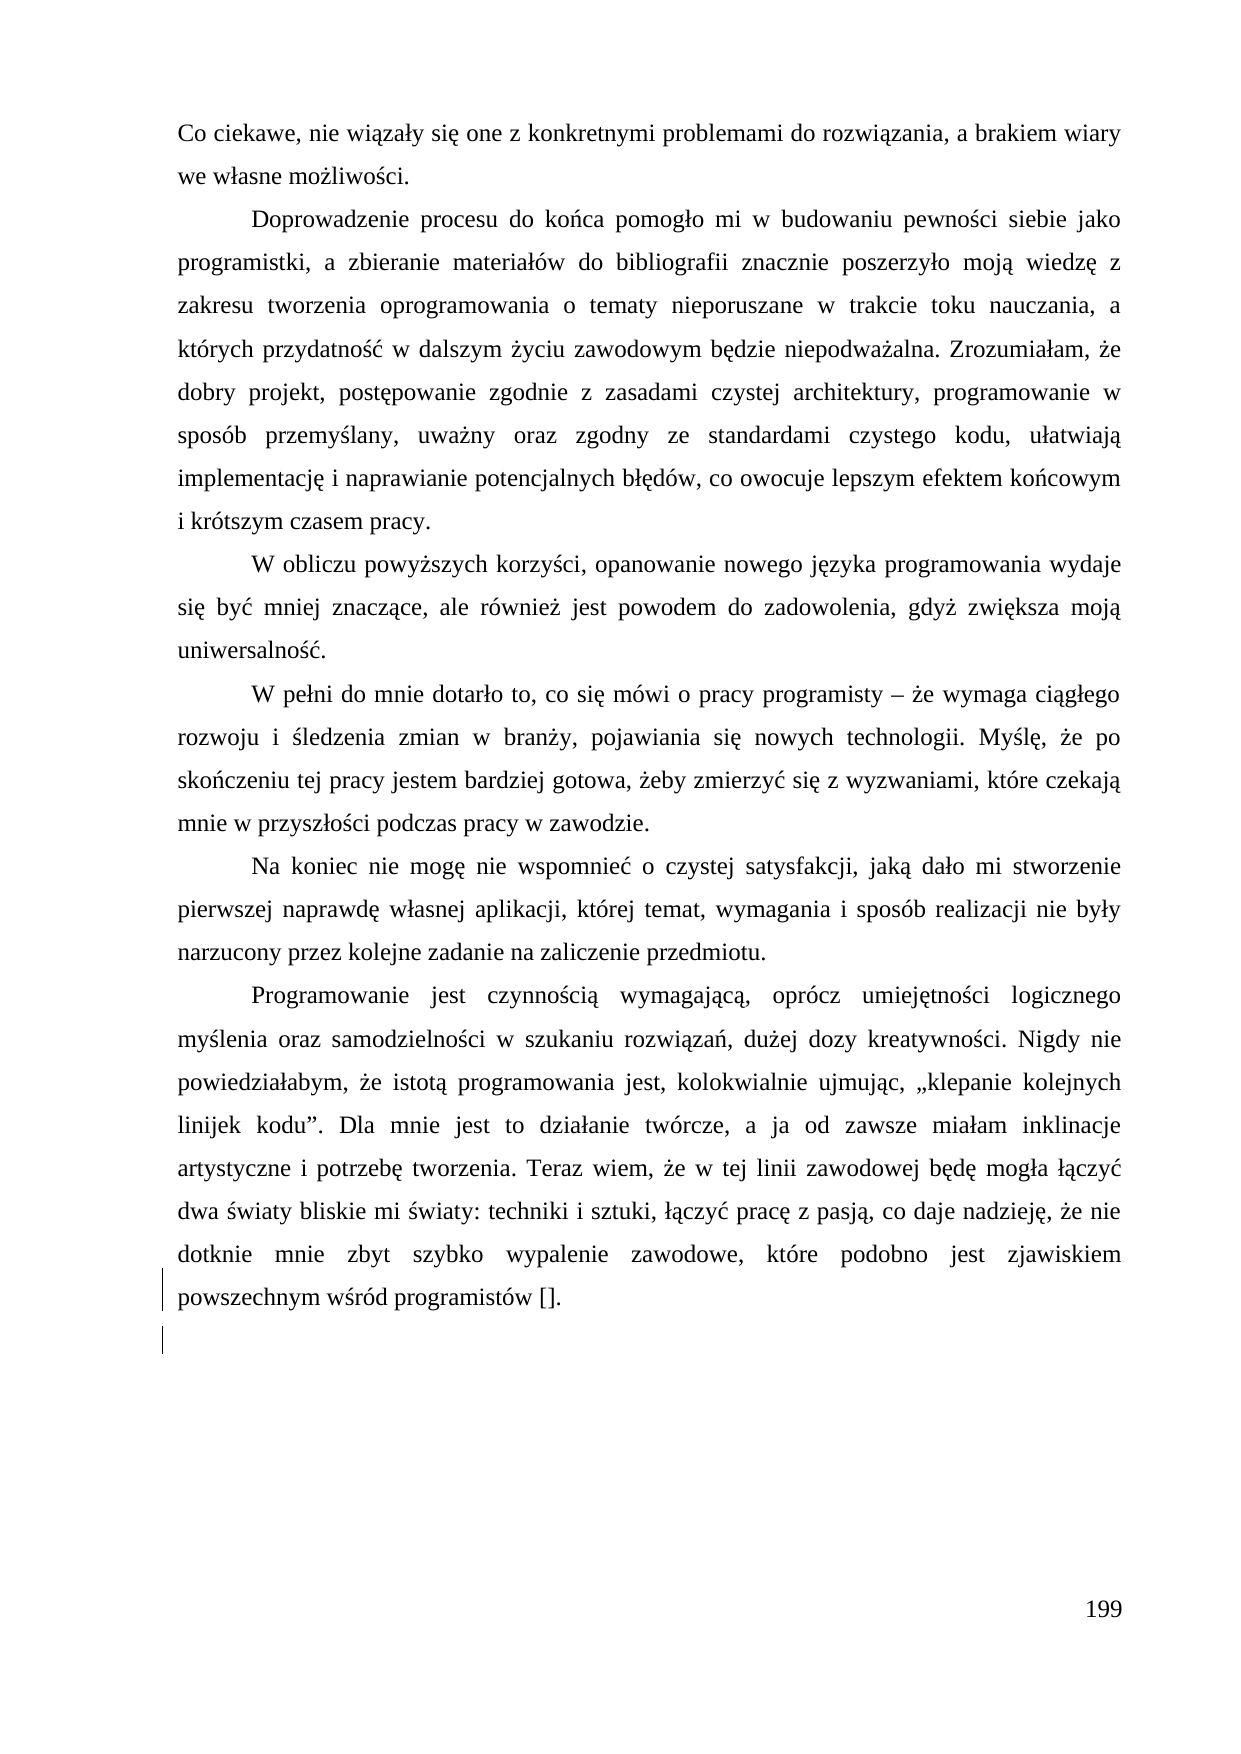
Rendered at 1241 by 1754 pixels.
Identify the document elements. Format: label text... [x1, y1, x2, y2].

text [177, 118, 1122, 190]
text W obliczu powyższych korzyści, opanowanie nowego języka programowania wydaje się być mniej znaczące, ale również jest powodem do zadowolenia, gdyż zwiększa moją uniwersalność. [177, 549, 1122, 664]
text Doprowadzenie procesu do końca pomogło mi w budowaniu pewności siebie jako programistki, a zbieranie materiałów do bibliografii znacznie poszerzyło moją wiedzę z zakresu tworzenia oprogramowania o tematy nieporuszane w trakcie toku nauczania, a których przydatność w dalszym życiu zawodowym będzie niepodważalna. Zrozumiałam, że dobry projekt, postępowanie zgodnie z zasadami czystej architektury, programowanie w sposób przemyślany, uważny oraz zgodny ze standardami czystego kodu, ułatwiają implementację i naprawianie potencjalnych błędów, co owocuje lepszym efektem końcowym i krótszym czasem pracy. [177, 204, 1122, 535]
text Na koniec nie mogę nie wspomnieć o czystej satysfakcji, jaką dało mi stworzenie pierwszej naprawdę własnej aplikacji, której temat, wymagania i sposób realizacji nie były narzucony przez kolejne zadanie na zaliczenie przedmiotu. [177, 851, 1122, 966]
text W pełni do mnie dotarło to, co się mówi o pracy programisty – że wymaga ciągłego rozwoju i śledzenia zmian w branży, pojawiania się nowych technologii. Myślę, że po skończeniu tej pracy jestem bardziej gotowa, żeby zmierzyć się z wyzwaniami, które czekają mnie w przyszłości podczas pracy w zawodzie. [177, 679, 1122, 837]
text Programowanie jest czynnością wymagającą, oprócz umiejętności logicznego myślenia oraz samodzielności w szukaniu rozwiązań, dużej dozy kreatywności. Nigdy nie powiedziałabym, że istotą programowania jest, kolokwialnie ujmując, „klepanie kolejnych linijek kodu”. Dla mnie jest to działanie twórcze, a ja od zawsze miałam inklinacje artystyczne i potrzebę tworzenia. Teraz wiem, że w tej linii zawodowej będę mogła łączyć dwa światy bliskie mi światy: techniki i sztuki, łączyć pracę z pasją, co daje nadzieję, że nie dotknie mnie zbyt szybko wypalenie zawodowe, które podobno jest zjawiskiem powszechnym wśród programistów []. [177, 981, 1122, 1311]
